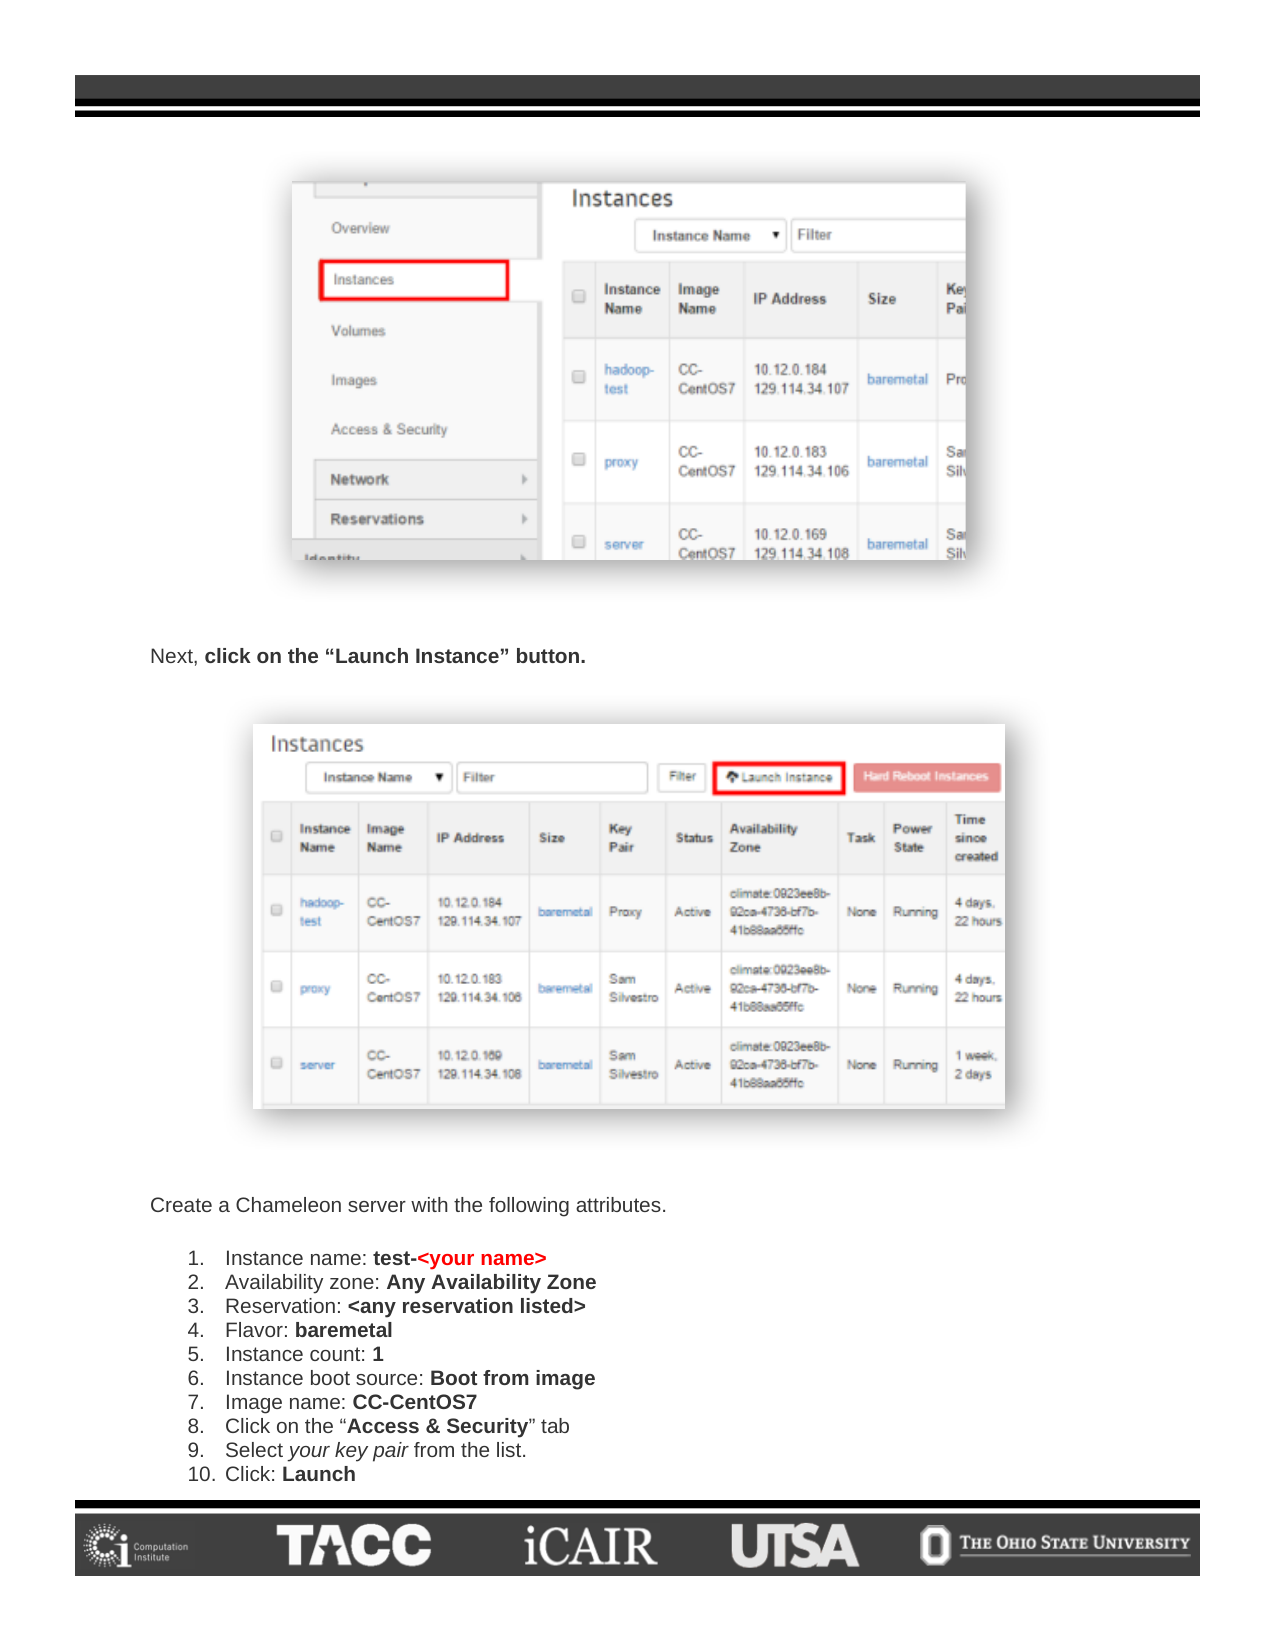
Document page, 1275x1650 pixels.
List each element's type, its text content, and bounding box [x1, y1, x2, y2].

list Select your key pair from the list. [187, 1438, 1125, 1462]
list Reservation: <any reservation listed> [187, 1294, 1125, 1318]
list Flavor: baremetal [187, 1318, 1125, 1342]
text Next, click on the “Launch Instance” button. [150, 632, 1125, 667]
list Image name: CC-CentOS7 [187, 1390, 1125, 1414]
list Instance boot source: Boot from image [187, 1366, 1125, 1390]
list Click on the “Access & Security” tab [187, 1414, 1125, 1438]
list Instance count: 1 [187, 1342, 1125, 1366]
list Availability zone: Any Availability Zone [187, 1270, 1125, 1294]
list Instance name: test-<your name> [187, 1246, 1125, 1270]
list Click: Launch [187, 1462, 1125, 1486]
text Create a Chameleon server with the following attributes. [150, 1182, 1125, 1217]
